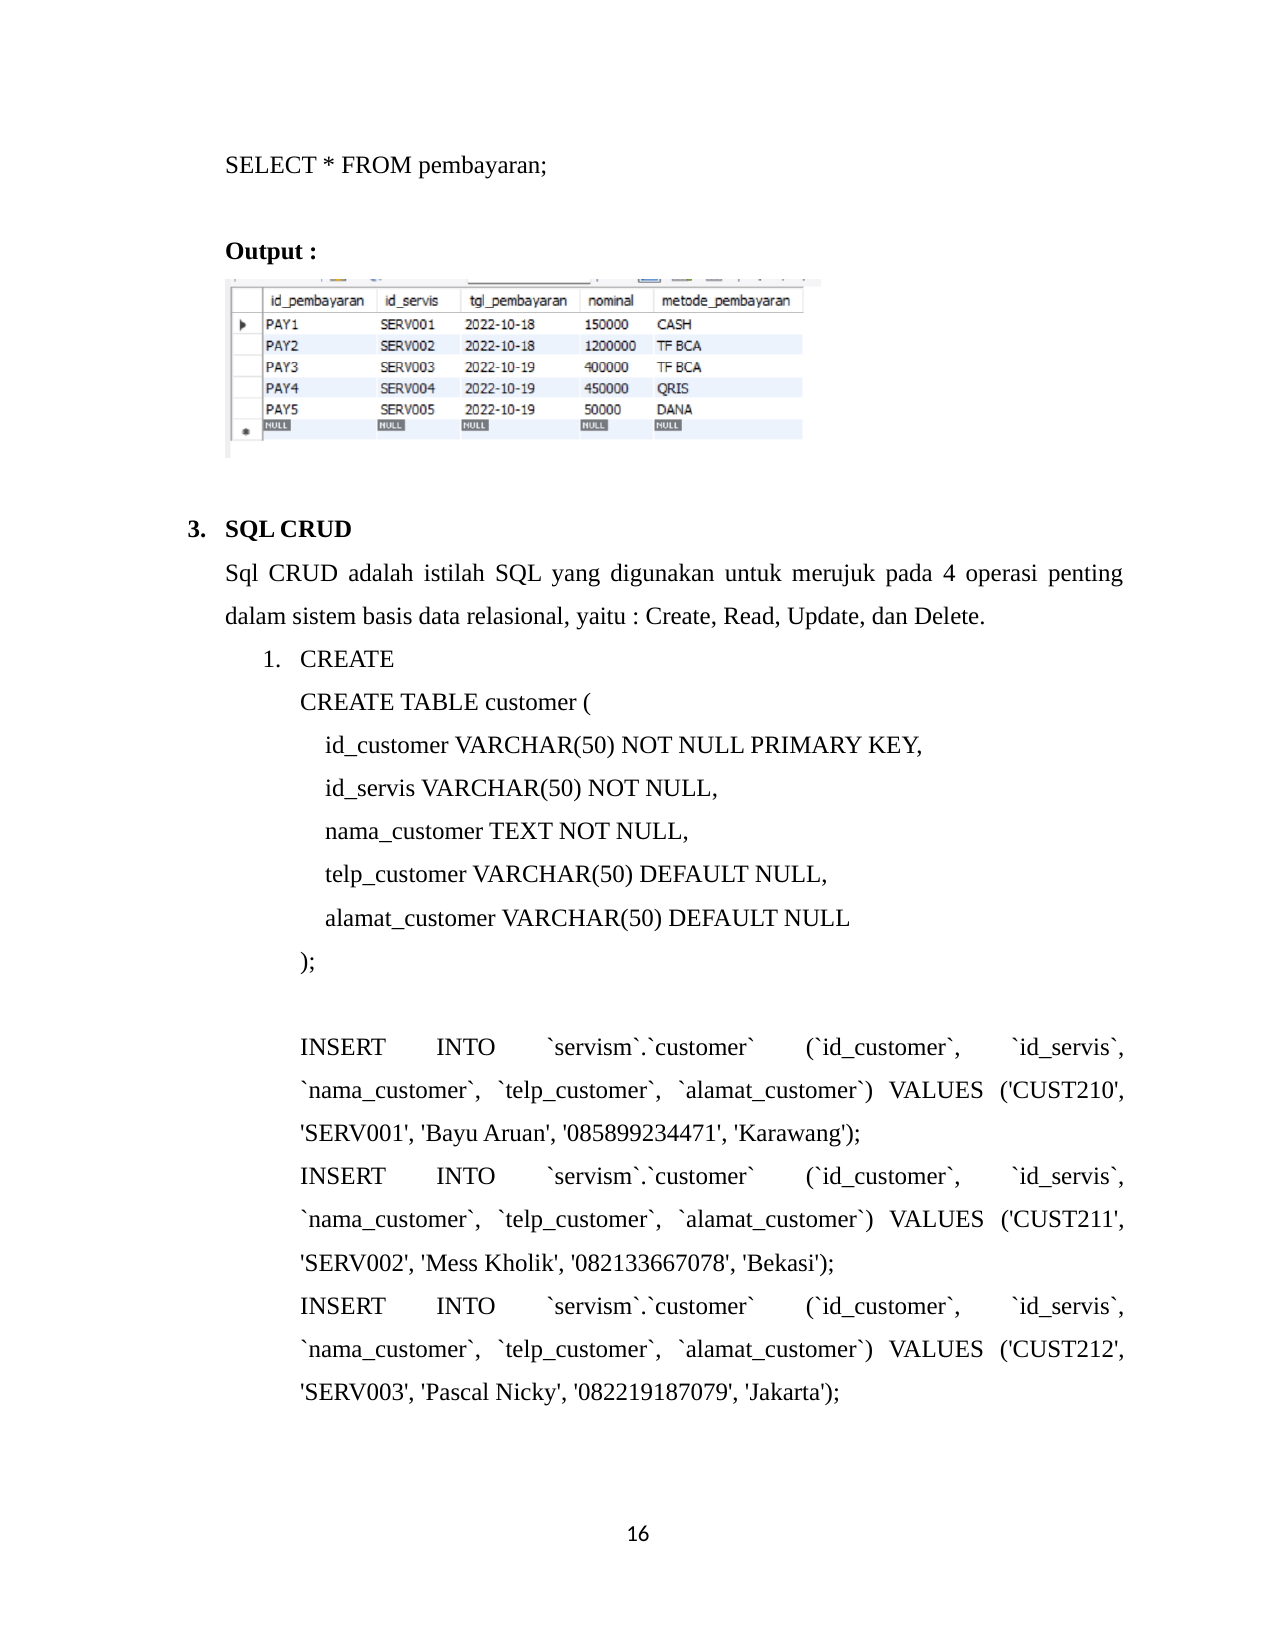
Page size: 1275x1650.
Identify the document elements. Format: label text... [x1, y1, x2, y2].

list id_servis VARCHAR(50) NOT NULL, [300, 773, 1125, 802]
list INSERT INTO `servism`.`customer` (`id_customer`, `id_servis`, `nama_customer`, `telp_customer`, `alamat_customer`) VALUES ('CUST210', 'SERV001', 'Bayu Aruan', '085899234471', 'Karawang'); [300, 1032, 1125, 1147]
list ); [300, 946, 1125, 974]
list CREATE [262, 644, 1125, 673]
list CREATE TABLE customer ( [300, 687, 1125, 716]
list alamat_customer VARCHAR(50) DEFAULT NULL [300, 903, 1125, 931]
list SELECT * FROM pembayaran; [225, 150, 1125, 179]
picture [225, 279, 822, 458]
list INSERT INTO `servism`.`customer` (`id_customer`, `id_servis`, `nama_customer`, `telp_customer`, `alamat_customer`) VALUES ('CUST211', 'SERV002', 'Mess Kholik', '082133667078', 'Bekasi'); [300, 1161, 1125, 1276]
list nama_customer TEXT NOT NULL, [300, 816, 1125, 845]
list id_customer VARCHAR(50) NOT NULL PRIMARY KEY, [300, 730, 1125, 759]
list INSERT INTO `servism`.`customer` (`id_customer`, `id_servis`, `nama_customer`, `telp_customer`, `alamat_customer`) VALUES ('CUST212', 'SERV003', 'Pascal Nicky', '082219187079', 'Jakarta'); [300, 1291, 1125, 1406]
list SQL CRUD [187, 514, 1125, 543]
list Sql CRUD adalah istilah SQL yang digunakan untuk merujuk pada 4 operasi penting dalam sistem basis data relasional, yaitu : Create, Read, Update, dan Delete. [225, 558, 1125, 629]
list Output : [225, 236, 1125, 265]
list telp_customer VARCHAR(50) DEFAULT NULL, [300, 859, 1125, 888]
